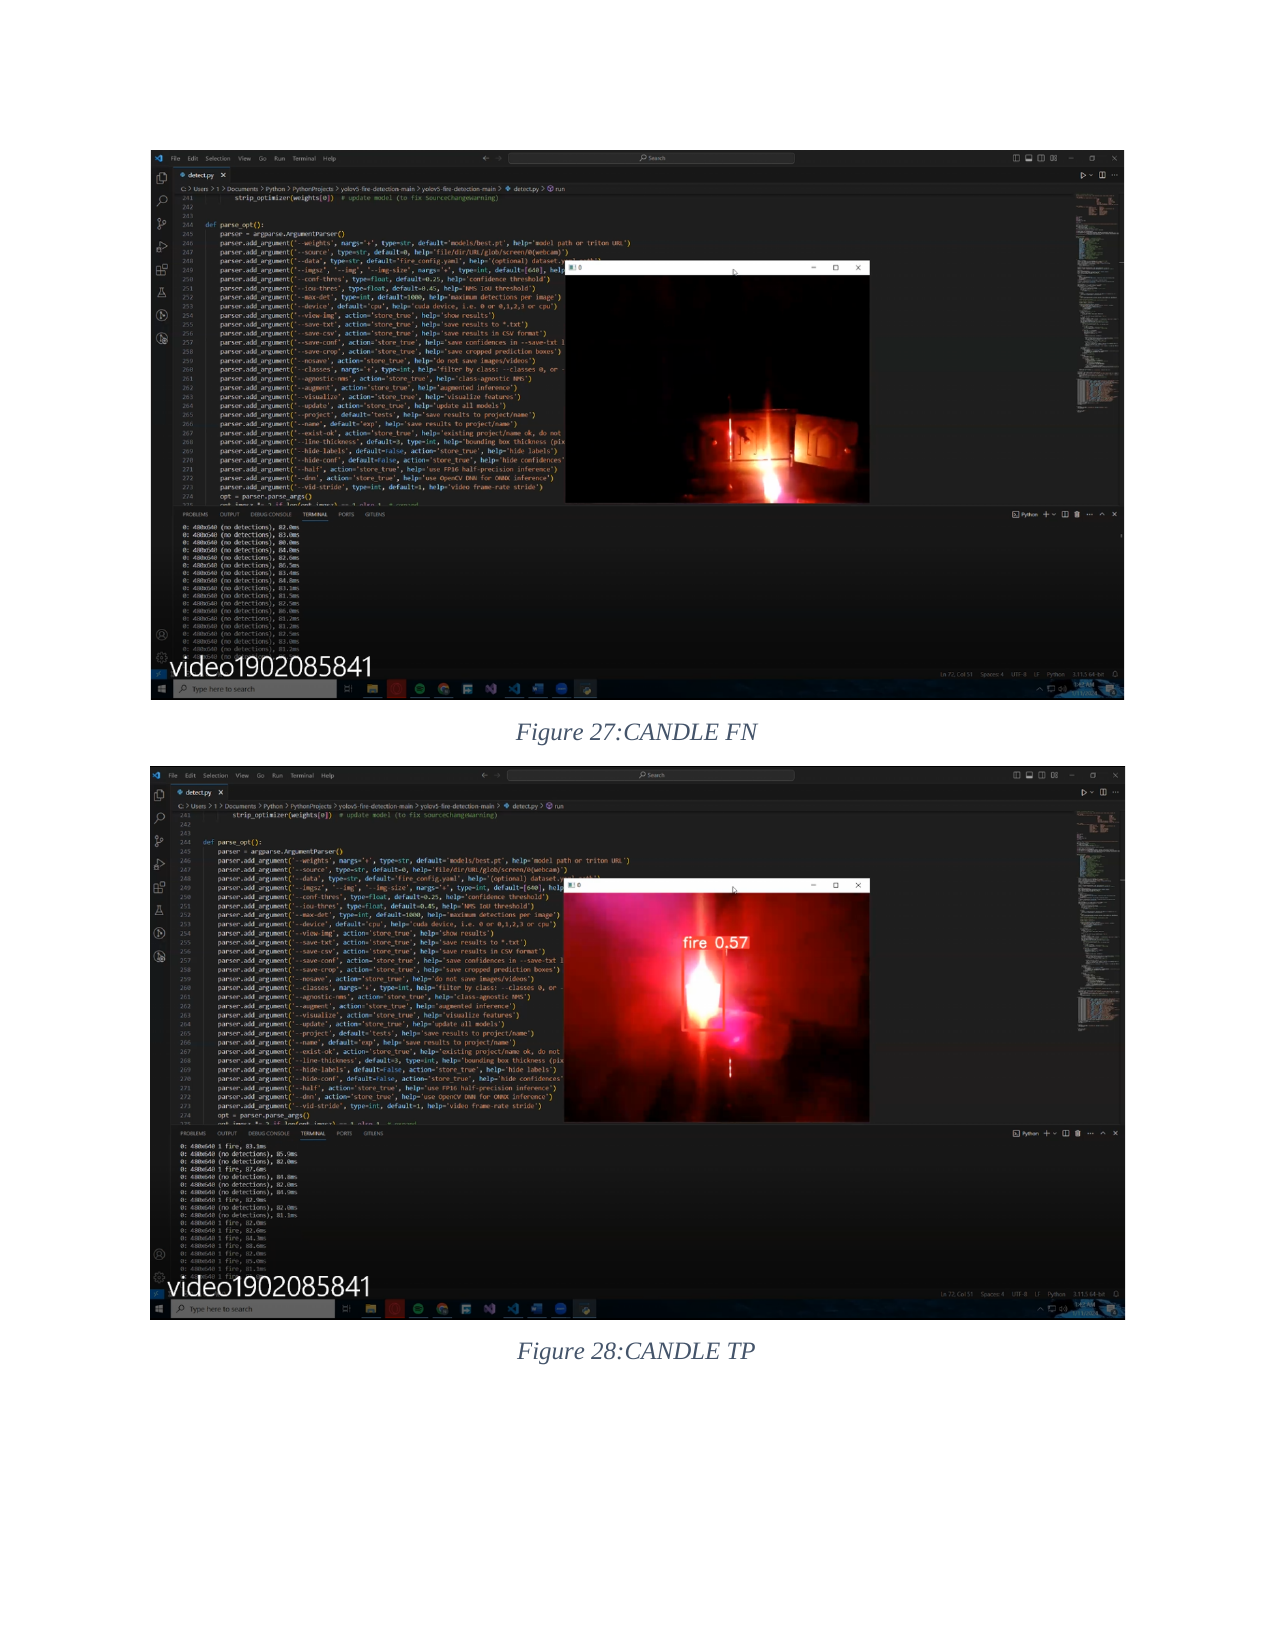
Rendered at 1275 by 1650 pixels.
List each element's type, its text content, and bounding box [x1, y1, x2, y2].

picture [150, 766, 1125, 1320]
text Figure 28:CANDLE TP [150, 1336, 1125, 1365]
picture [150, 150, 1125, 700]
text Figure 27:CANDLE FN [150, 717, 1125, 745]
